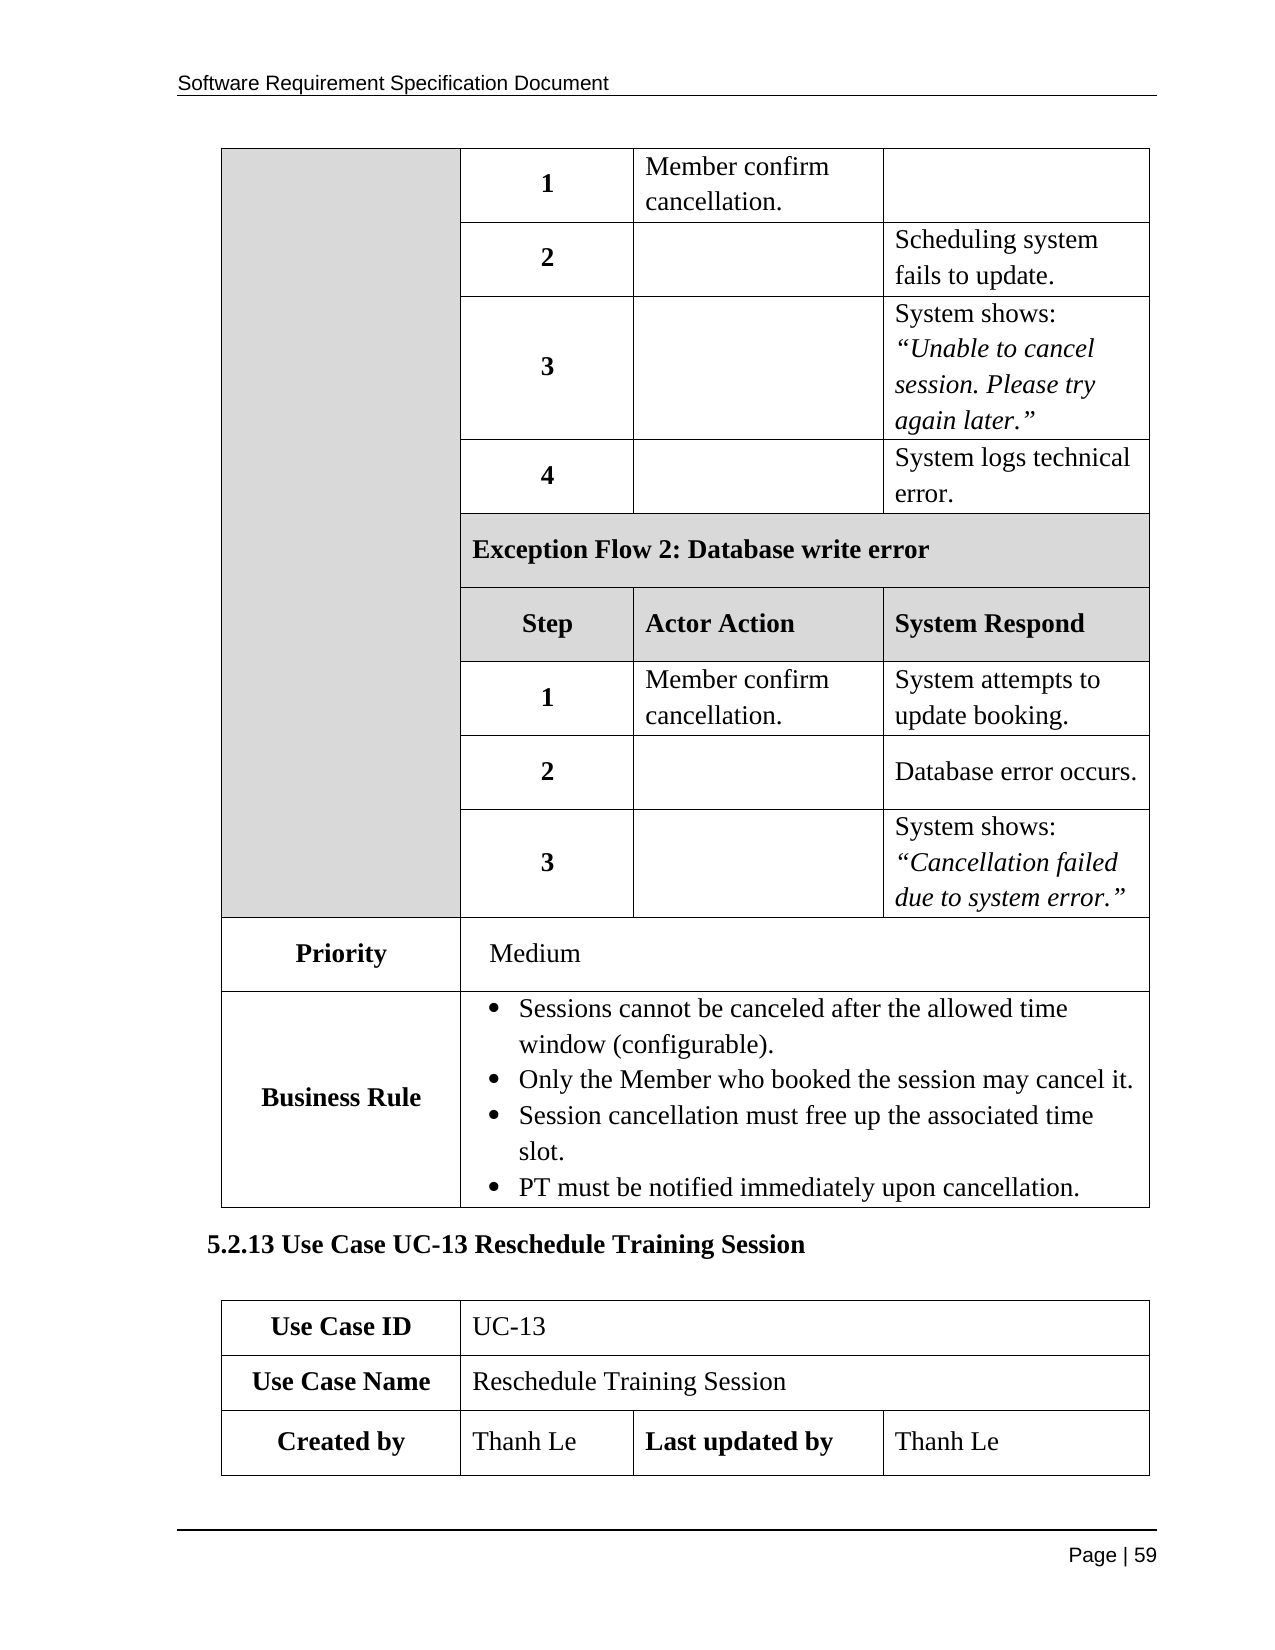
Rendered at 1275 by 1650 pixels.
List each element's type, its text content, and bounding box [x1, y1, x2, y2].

table_header Use Case ID [222, 1301, 460, 1355]
table_cell 4 [461, 440, 633, 513]
table_cell System attempts to update booking. [884, 662, 1149, 735]
table_cell Database error occurs. [884, 736, 1149, 809]
table_cell Actor Action [634, 588, 883, 661]
table_cell Scheduling system fails to update. [884, 223, 1149, 296]
table_cell [634, 810, 883, 917]
table_cell 3 [461, 297, 633, 439]
table_cell System shows: “Unable to cancel session. Please try again later.” [884, 297, 1149, 439]
subtitle 5.2.13 Use Case UC-13 Reschedule Training Session [207, 1228, 1157, 1259]
table_cell 2 [461, 223, 633, 296]
table_cell Member confirm cancellation. [634, 149, 883, 222]
table_cell Thanh Le [884, 1411, 1149, 1475]
table_cell Reschedule Training Session [461, 1356, 1149, 1410]
table_cell 2 [461, 736, 633, 809]
table_cell 1 [461, 662, 633, 735]
table_cell Use Case Name [222, 1356, 460, 1410]
table_cell System shows: “Cancellation failed due to system error.” [884, 810, 1149, 917]
table_cell Member confirm cancellation. [634, 662, 883, 735]
table_header UC-13 [461, 1301, 1149, 1355]
table_cell Created by [222, 1411, 460, 1475]
table_cell System logs technical error. [884, 440, 1149, 513]
table_cell System Respond [884, 588, 1149, 661]
table_cell Medium [461, 918, 1149, 991]
table_cell [634, 223, 883, 296]
table_cell Last updated by [634, 1411, 883, 1475]
table_cell 1 [461, 149, 633, 222]
table_cell Thanh Le [461, 1411, 633, 1475]
table_cell Step [461, 588, 633, 661]
table_cell Business Rule [222, 992, 460, 1207]
table_cell Priority [222, 918, 460, 991]
table_cell Exception Flow 2: Database write error [461, 514, 1149, 587]
table_cell [634, 297, 883, 439]
table_cell [634, 736, 883, 809]
table_cell [884, 149, 1149, 222]
table_cell [634, 440, 883, 513]
table_cell Sessions cannot be canceled after the allowed time window (configurable). Only the Member who booked the session may cancel it. Session cancellation must free up the associated time slot. PT must be notified immediately upon cancellation. [461, 992, 1149, 1207]
table_cell 3 [461, 810, 633, 917]
